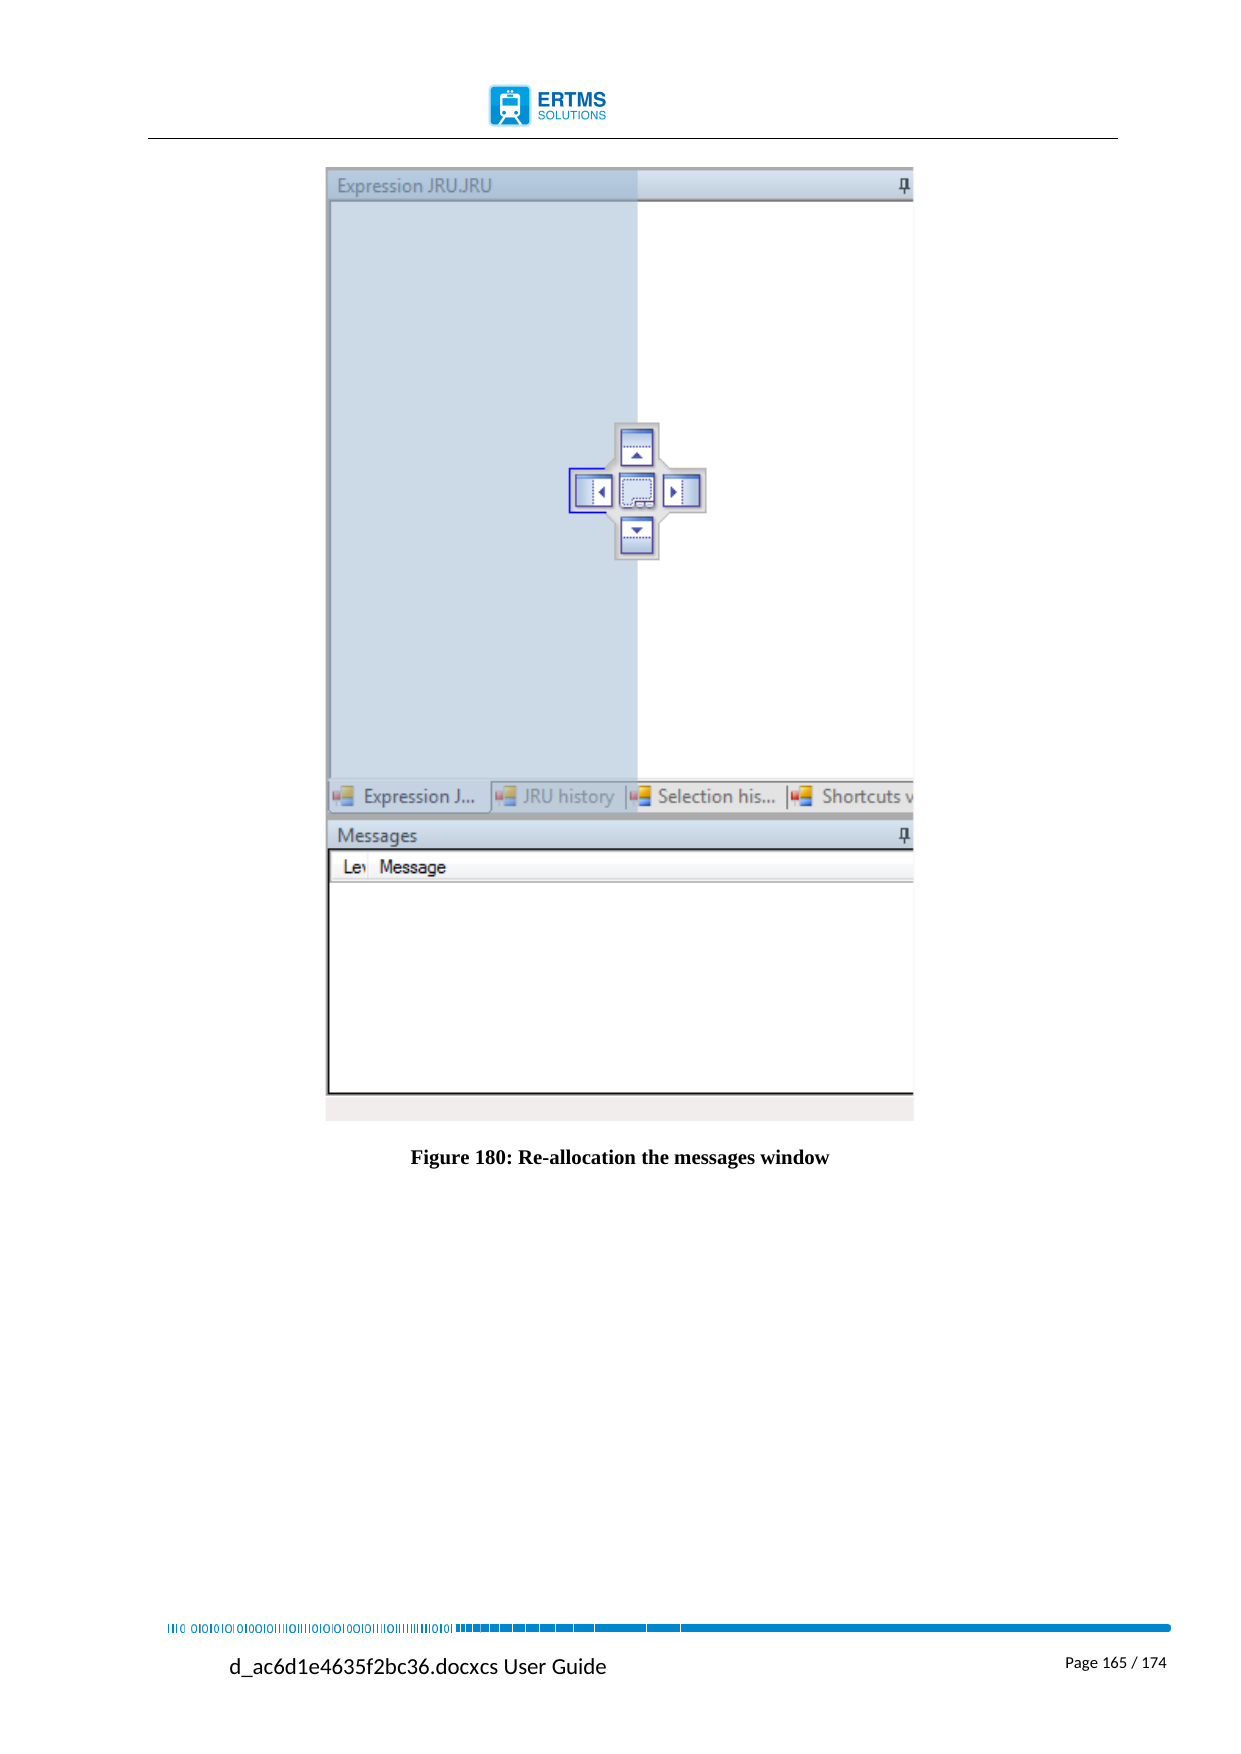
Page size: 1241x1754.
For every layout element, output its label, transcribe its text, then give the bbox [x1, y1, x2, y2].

text Figure 180: Re-allocation the messages window [148, 1145, 1093, 1169]
picture [477, 73, 617, 138]
picture [167, 1624, 1171, 1633]
picture [325, 167, 915, 1121]
